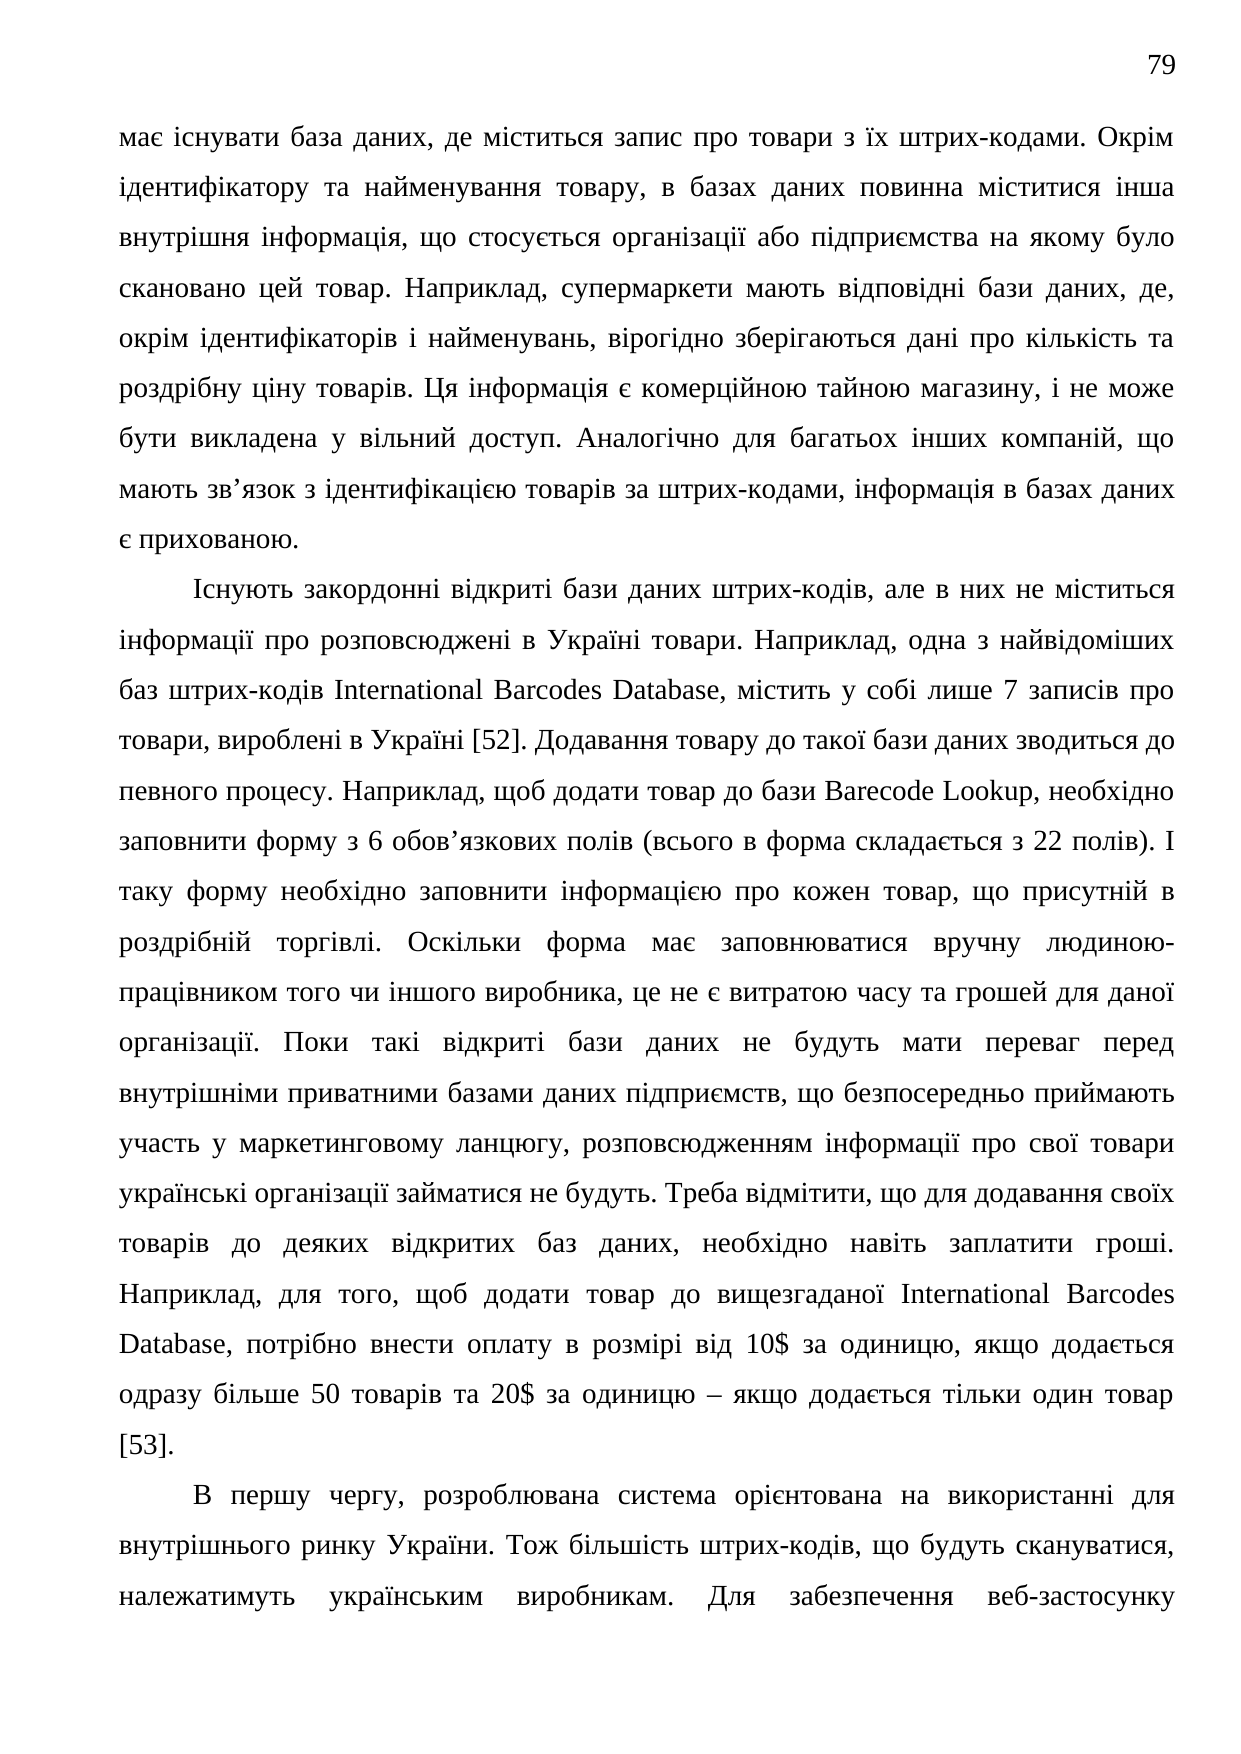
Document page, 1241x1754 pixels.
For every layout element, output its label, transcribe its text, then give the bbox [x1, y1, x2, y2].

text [119, 1477, 1176, 1611]
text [119, 119, 1176, 555]
text Існують закордонні відкриті бази даних штрих-кодів, але в них не міститься інформації про розповсюджені в Україні товари. Наприклад, одна з найвідоміших баз штрих-кодів International Barcodes Database, містить у собі лише 7 записів про товари, вироблені в Україні [52]. Додавання товару до такої бази даних зводиться до певного процесу. Наприклад, щоб додати товар до бази Barecode Lookup, необхідно заповнити форму з 6 обов’язкових полів (всього в форма складається з 22 полів). І таку форму необхідно заповнити інформацією про кожен товар, що присутній в роздрібній торгівлі. Оскільки форма має заповнюватися вручну людиною-працівником того чи іншого виробника, це не є витратою часу та грошей для даної організації. Поки такі відкриті бази даних не будуть мати переваг перед внутрішніми приватними базами даних підприємств, що безпосередньо приймають участь у маркетинговому ланцюгу, розповсюдженням інформації про свої товари українські організації займатися не будуть. Треба відмітити, що для додавання своїх товарів до деяких відкритих баз даних, необхідно навіть заплатити гроші. Наприклад, для того, щоб додати товар до вищезгаданої International Barcodes Database, потрібно внести оплату в розмірі від 10$ за одиницю, якщо додається одразу більше 50 товарів та 20$ за одиницю – якщо додається тільки один товар [53]. [119, 572, 1176, 1460]
